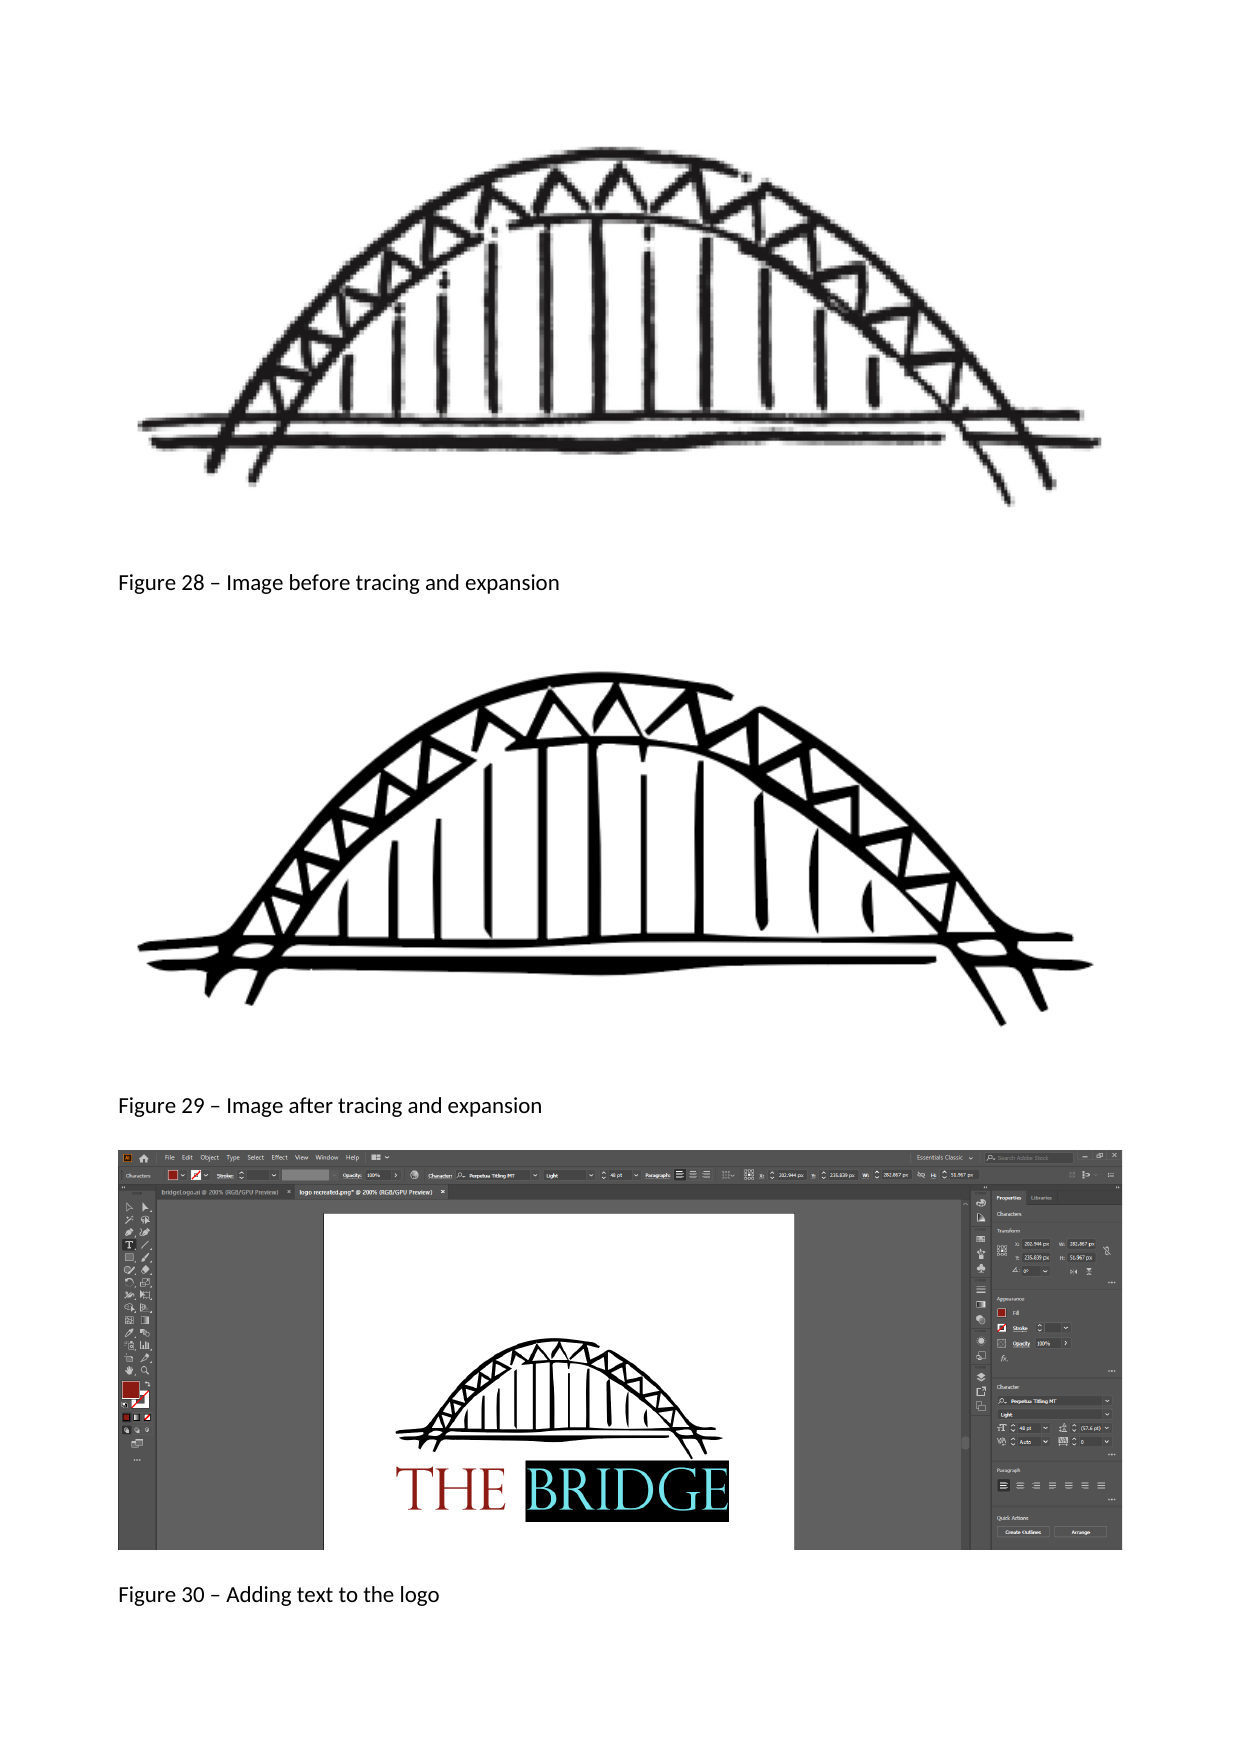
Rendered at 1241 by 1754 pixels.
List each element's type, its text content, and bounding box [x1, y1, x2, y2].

picture [118, 118, 1123, 538]
subtitle Figure 30 – Adding text to the logo [118, 1580, 1122, 1608]
picture [118, 627, 1123, 1061]
subtitle Figure 28 – Image before tracing and expansion [118, 568, 1122, 596]
subtitle Figure 29 – Image after tracing and expansion [118, 1092, 1122, 1120]
picture [118, 1150, 1123, 1550]
